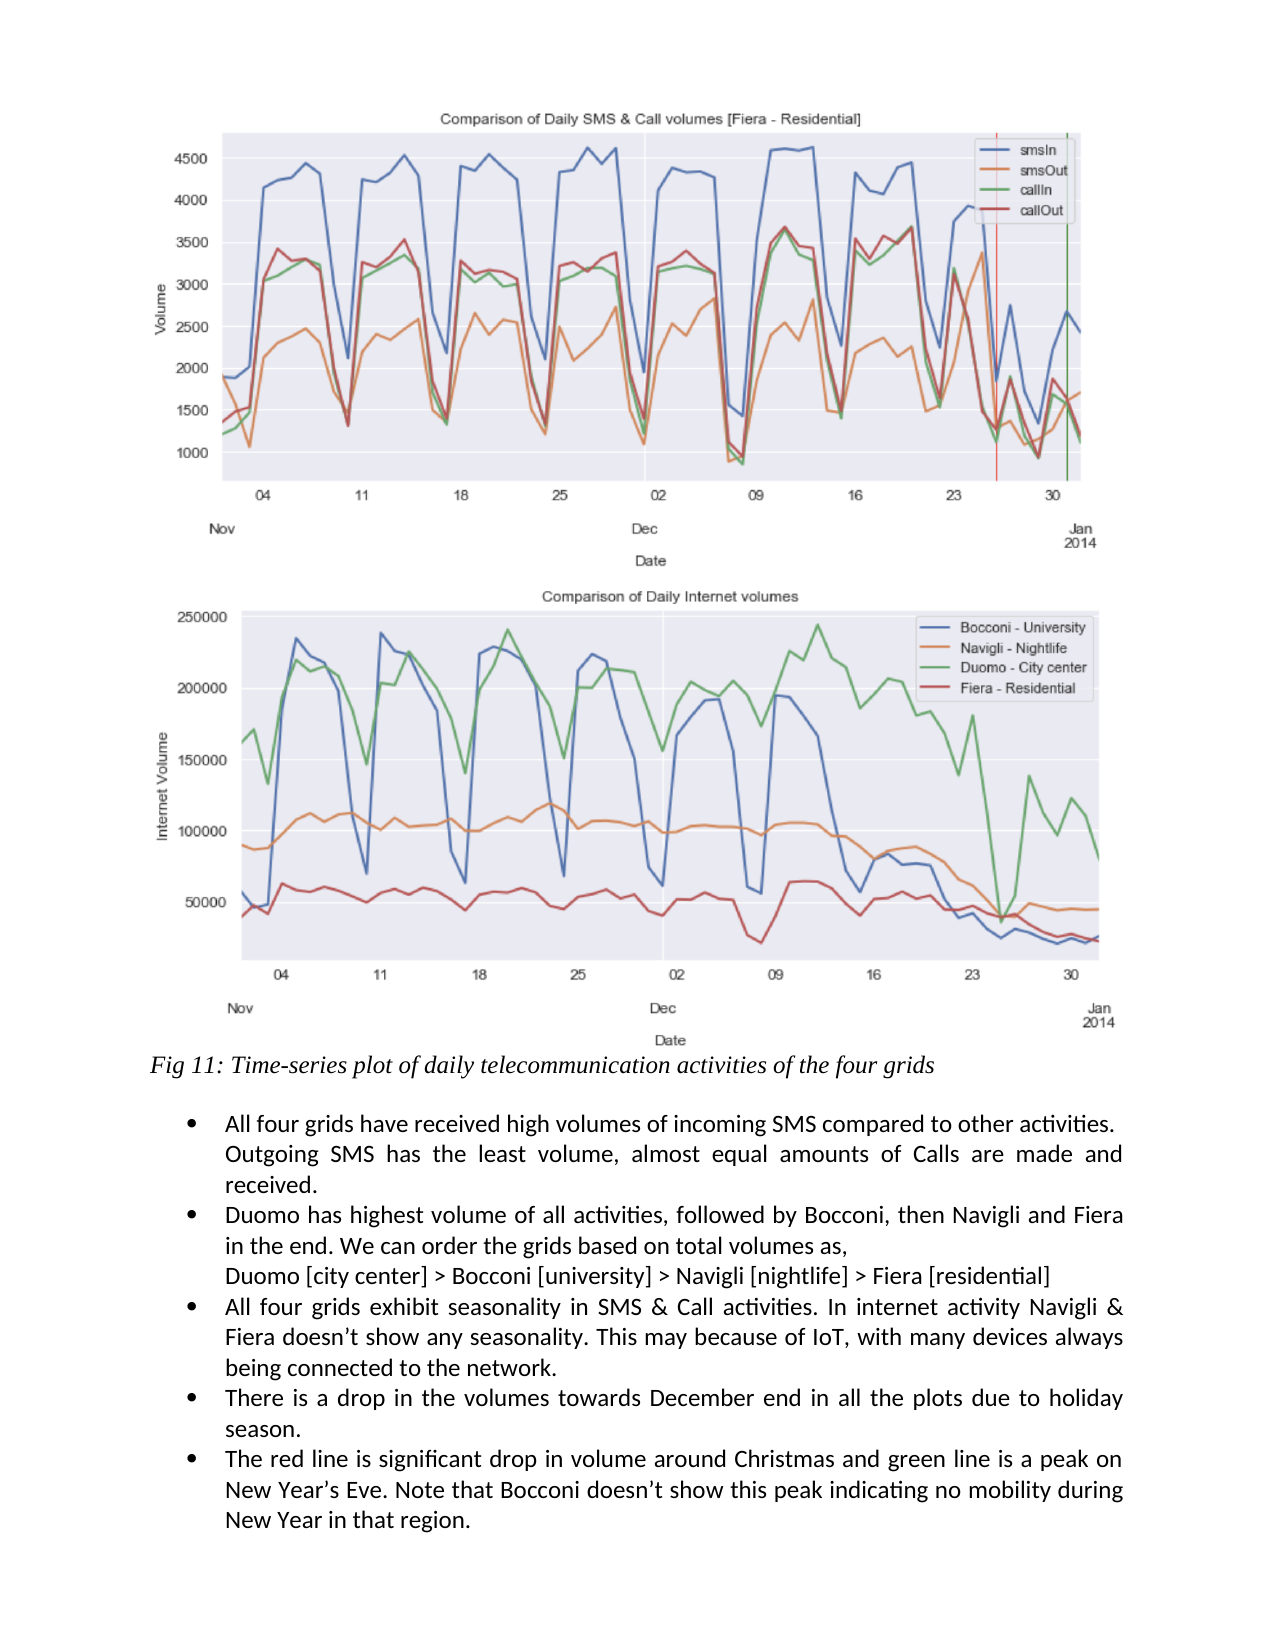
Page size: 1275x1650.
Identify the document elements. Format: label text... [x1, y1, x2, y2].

list Duomo [city center] > Bocconi [university] > Navigli [nightlife] > Fiera [residential] [225, 1260, 1125, 1291]
list Outgoing SMS has the least volume, almost equal amounts of Calls are made and received. [225, 1138, 1125, 1199]
picture [150, 103, 1125, 1051]
text Fig 11: Time-series plot of daily telecommunication activities of the four grids [150, 1051, 1125, 1079]
list Duomo has highest volume of all activities, followed by Bocconi, then Navigli and Fiera in the end. We can order the grids based on total volumes as, [187, 1199, 1125, 1260]
list There is a drop in the volumes towards December end in all the plots due to holiday season. [187, 1382, 1125, 1443]
list All four grids have received high volumes of incoming SMS compared to other activities. [187, 1108, 1125, 1138]
list The red line is significant drop in volume around Christmas and green line is a peak on New Year’s Eve. Note that Bocconi doesn’t show this peak indicating no mobility during New Year in that region. [187, 1443, 1125, 1535]
list All four grids exhibit seasonality in SMS & Call activities. In internet activity Navigli & Fiera doesn’t show any seasonality. This may because of IoT, with many devices always being connected to the network. [187, 1291, 1125, 1382]
